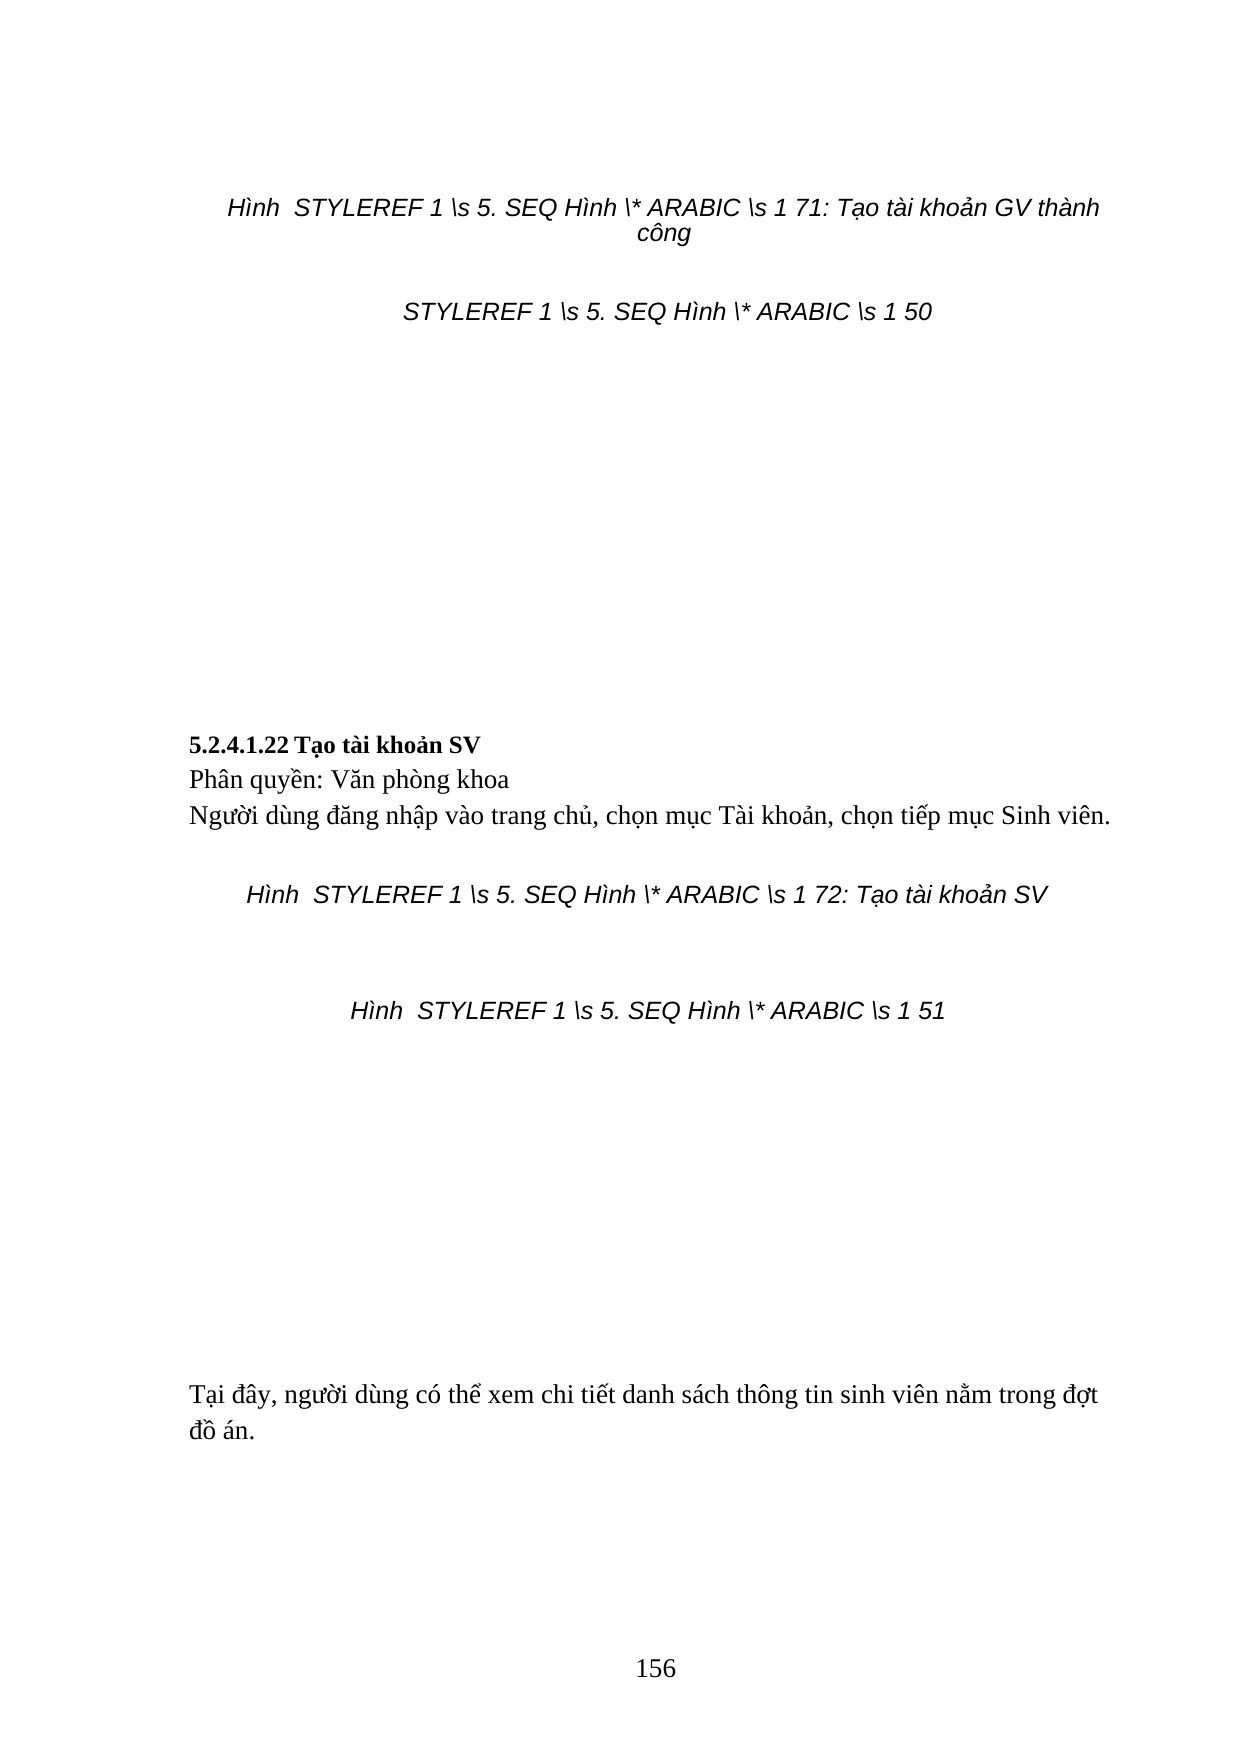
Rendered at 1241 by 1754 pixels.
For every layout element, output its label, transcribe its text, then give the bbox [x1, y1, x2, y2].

text Phân quyền: Văn phòng khoa [189, 763, 1122, 794]
text Người dùng đăng nhập vào trang chủ, chọn mục Tài khoản, chọn tiếp mục Sinh viên. [189, 799, 1122, 830]
text Tại đây, người dùng có thể xem chi tiết danh sách thông tin sinh viên nằm trong đợt đồ án. [189, 1379, 1122, 1446]
subtitle Tạo tài khoản SV [189, 730, 1122, 759]
